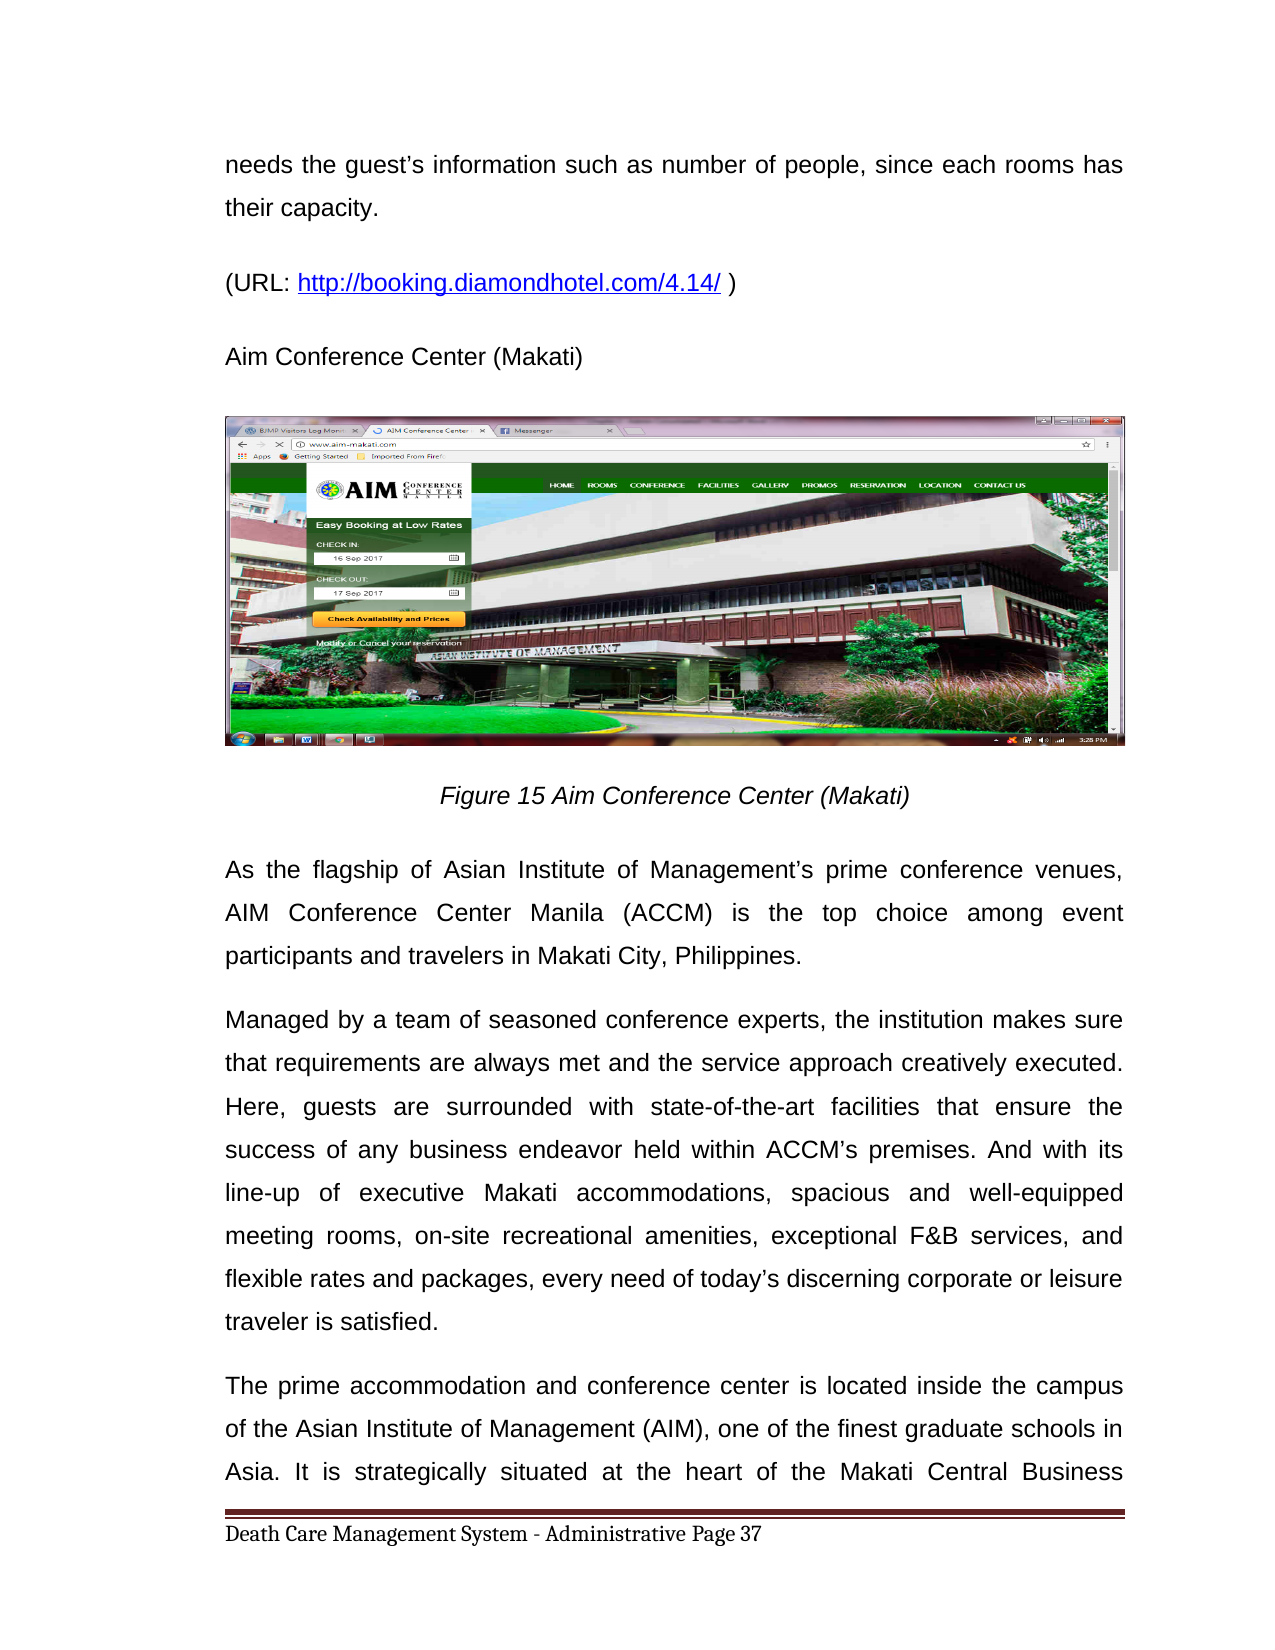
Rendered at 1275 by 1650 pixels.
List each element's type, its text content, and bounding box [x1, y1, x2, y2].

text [225, 179, 1125, 222]
picture [225, 416, 1125, 746]
text Aim Conference Center (Makati) [225, 342, 1125, 371]
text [225, 1371, 1125, 1486]
text Managed by a team of seasoned conference experts, the institution makes sure that requirements are always met and the service approach creatively executed. Here, guests are surrounded with state-of-the-art facilities that ensure the success of any business endeavor held within ACCM’s premises. And with its line-up of executive Makati accommodations, spacious and well-equipped meeting rooms, on-site recreational amenities, exceptional F&B services, and flexible rates and packages, every need of today’s discerning corporate or leisure traveler is satisfied. [225, 1005, 1125, 1336]
text (URL: http://booking.diamondhotel.com/4.14/ ) [225, 267, 1125, 296]
text As the flagship of Asian Institute of Management’s prime conference venues, AIM Conference Center Manila (ACCM) is the top choice among event participants and travelers in Makati City, Philippines. [225, 855, 1125, 970]
text Figure 15 Aim Conference Center (Makati) [225, 781, 1125, 809]
